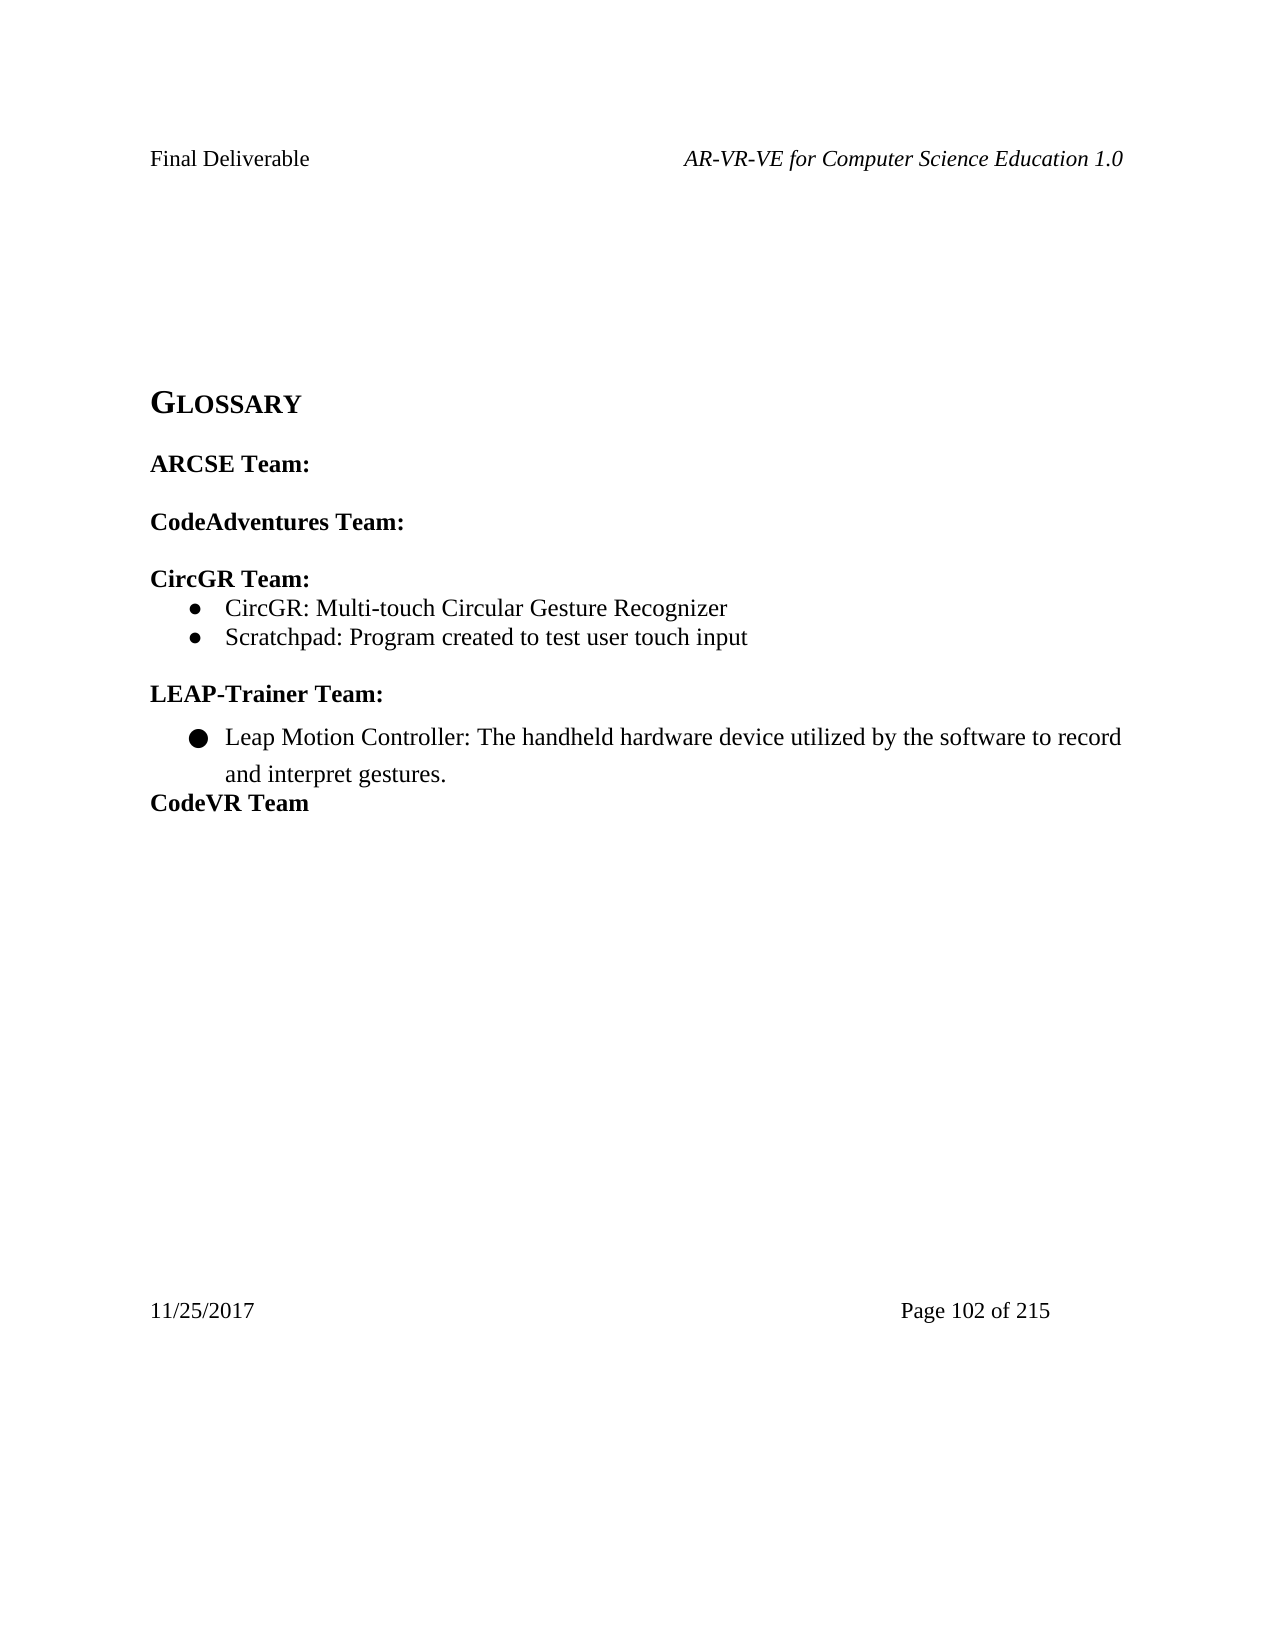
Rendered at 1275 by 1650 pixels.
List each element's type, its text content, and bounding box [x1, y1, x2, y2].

text LEAP-Trainer Team: [150, 679, 1125, 708]
list Scratchpad: Program created to test user touch input [187, 622, 1125, 651]
list Leap Motion Controller: The handheld hardware device utilized by the software to record and interpret gestures. [187, 708, 1125, 788]
text ARCSE Team: [150, 449, 1125, 478]
text CodeAdventures Team: [150, 507, 1125, 536]
text CodeVR Team [150, 788, 1125, 817]
list CircGR: Multi-touch Circular Gesture Recognizer [187, 593, 1125, 622]
text CircGR Team: [150, 564, 1125, 593]
subtitle Glossary [150, 382, 1125, 421]
